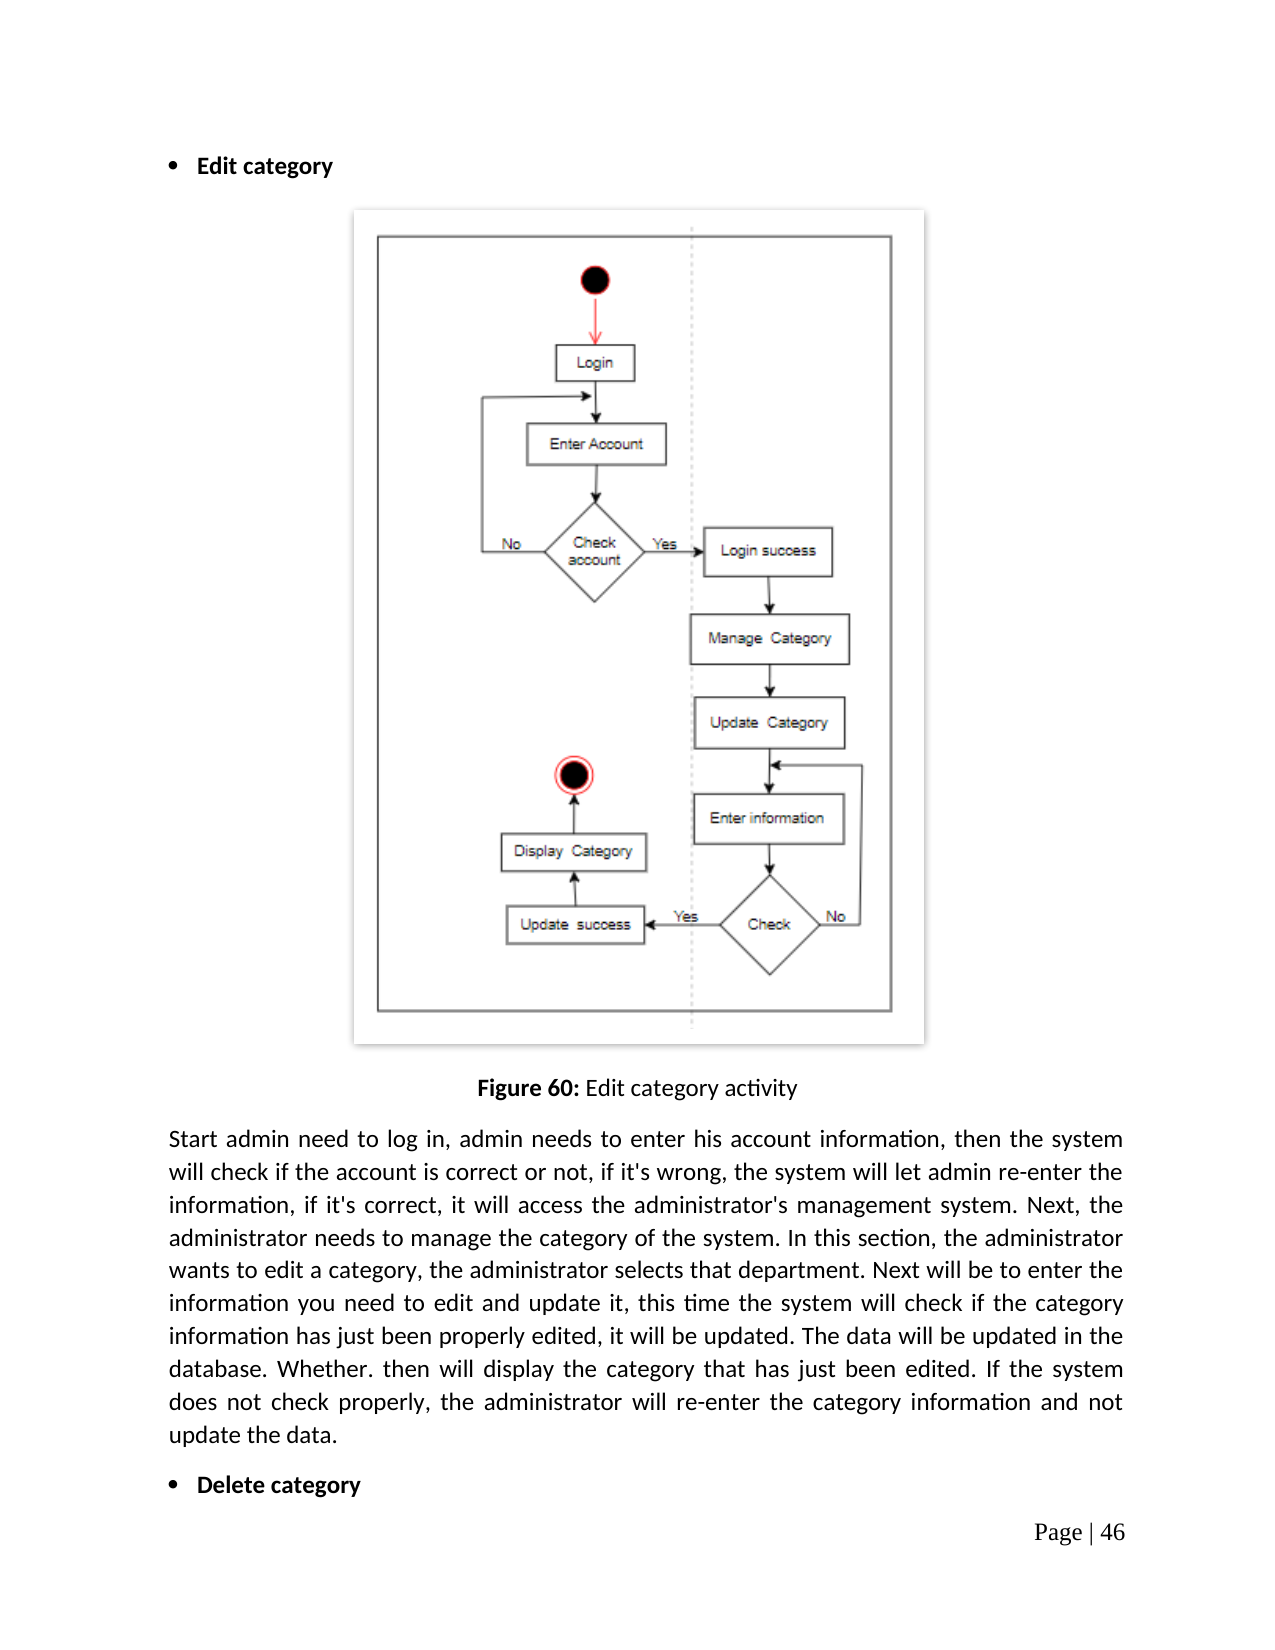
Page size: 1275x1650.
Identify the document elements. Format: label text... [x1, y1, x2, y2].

list Delete category [169, 1469, 1125, 1499]
list Edit category [169, 150, 1125, 181]
text Figure 60: Edit category activity [150, 1072, 1125, 1102]
picture [369, 225, 909, 1029]
text Start admin need to log in, admin needs to enter his account information, then the system will check if the account is correct or not, if it's wrong, the system will let admin re-enter the information, if it's correct, it will access the administrator's management system. Next, the administrator needs to manage the category of the system. In this section, the administrator wants to edit a category, the administrator selects that department. Next will be to enter the information you need to edit and update it, this time the system will check if the category information has just been properly edited, it will be updated. The data will be updated in the database. Whether. then will display the category that has just been edited. If the system does not check properly, the administrator will re-enter the category information and not update the data. [169, 1123, 1125, 1450]
